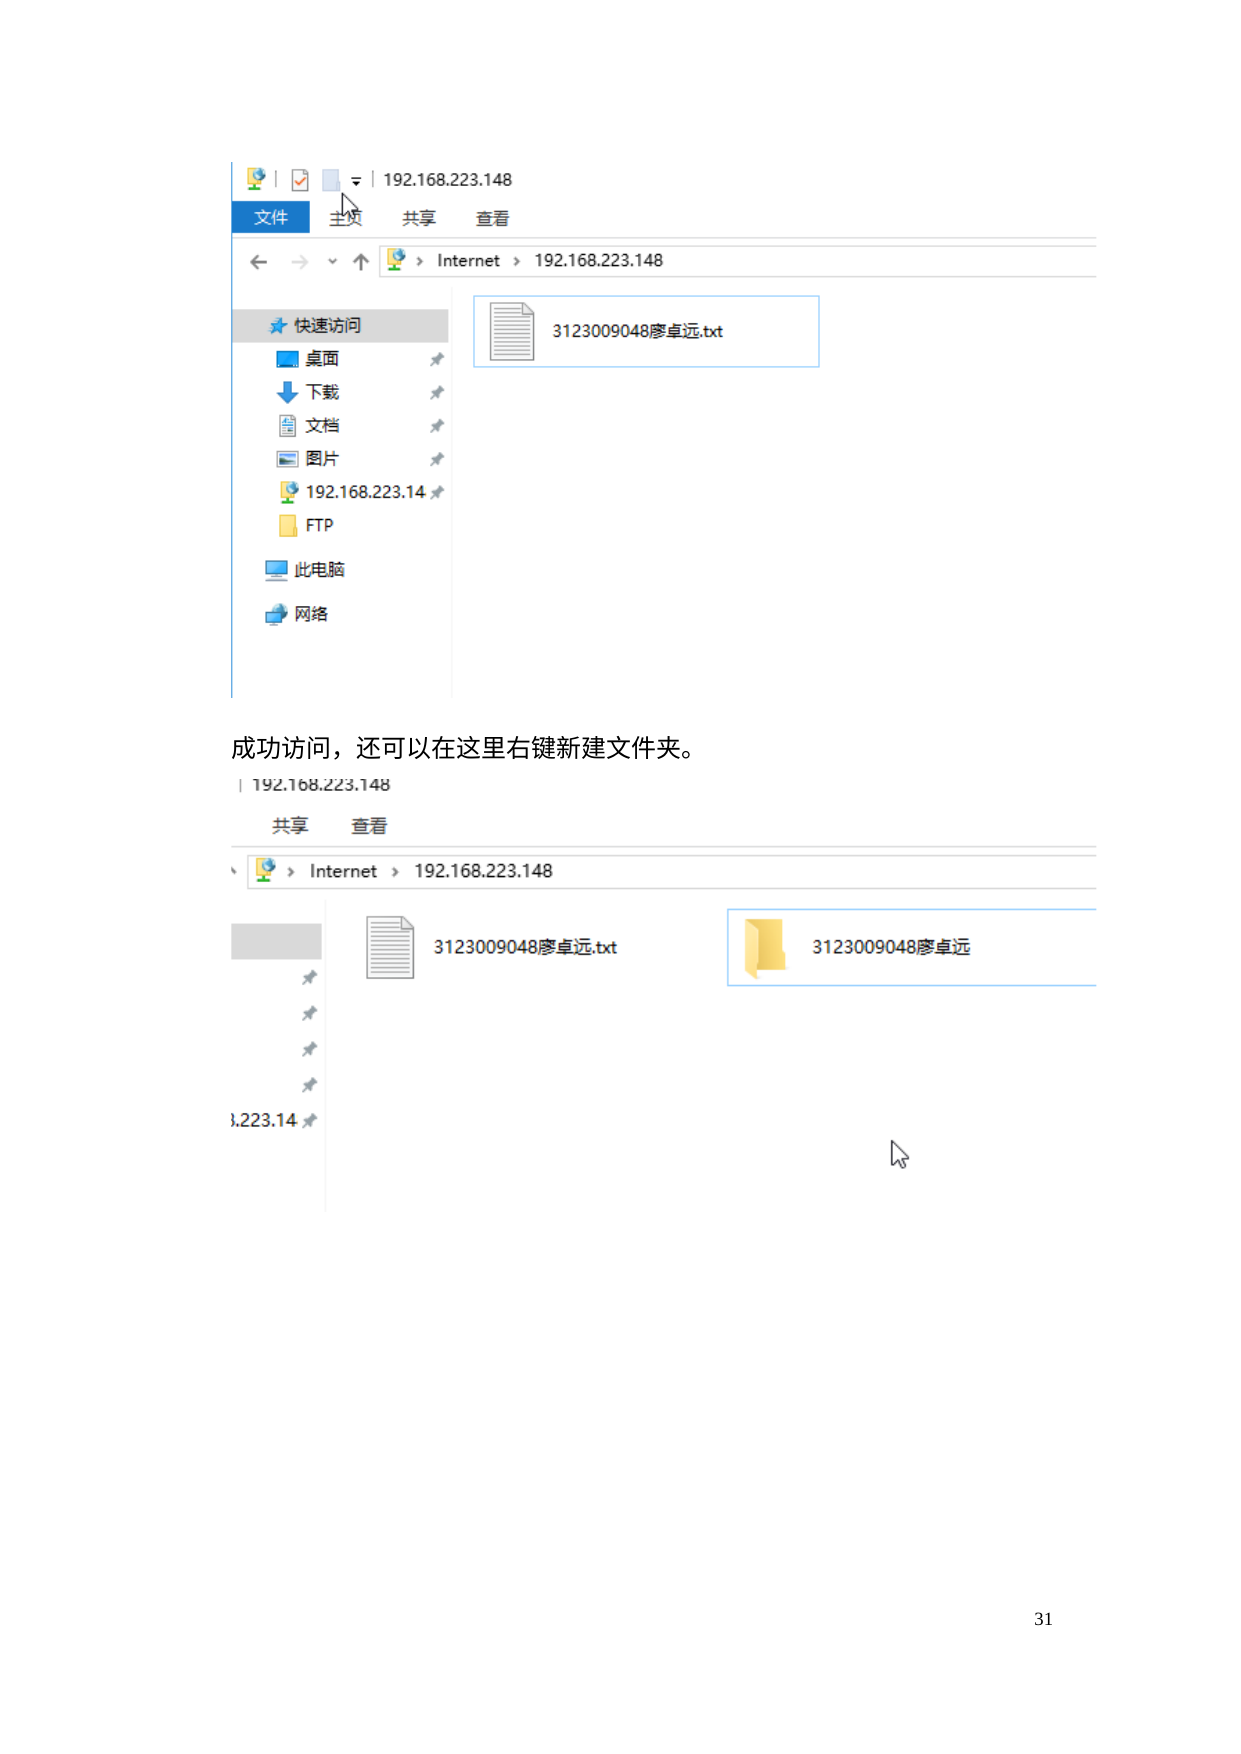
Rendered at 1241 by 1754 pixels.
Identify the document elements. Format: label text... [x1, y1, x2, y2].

picture [231, 162, 1097, 698]
picture [231, 779, 1097, 1212]
list 成功访问，还可以在这里右键新建文件夹。 [231, 698, 1053, 779]
